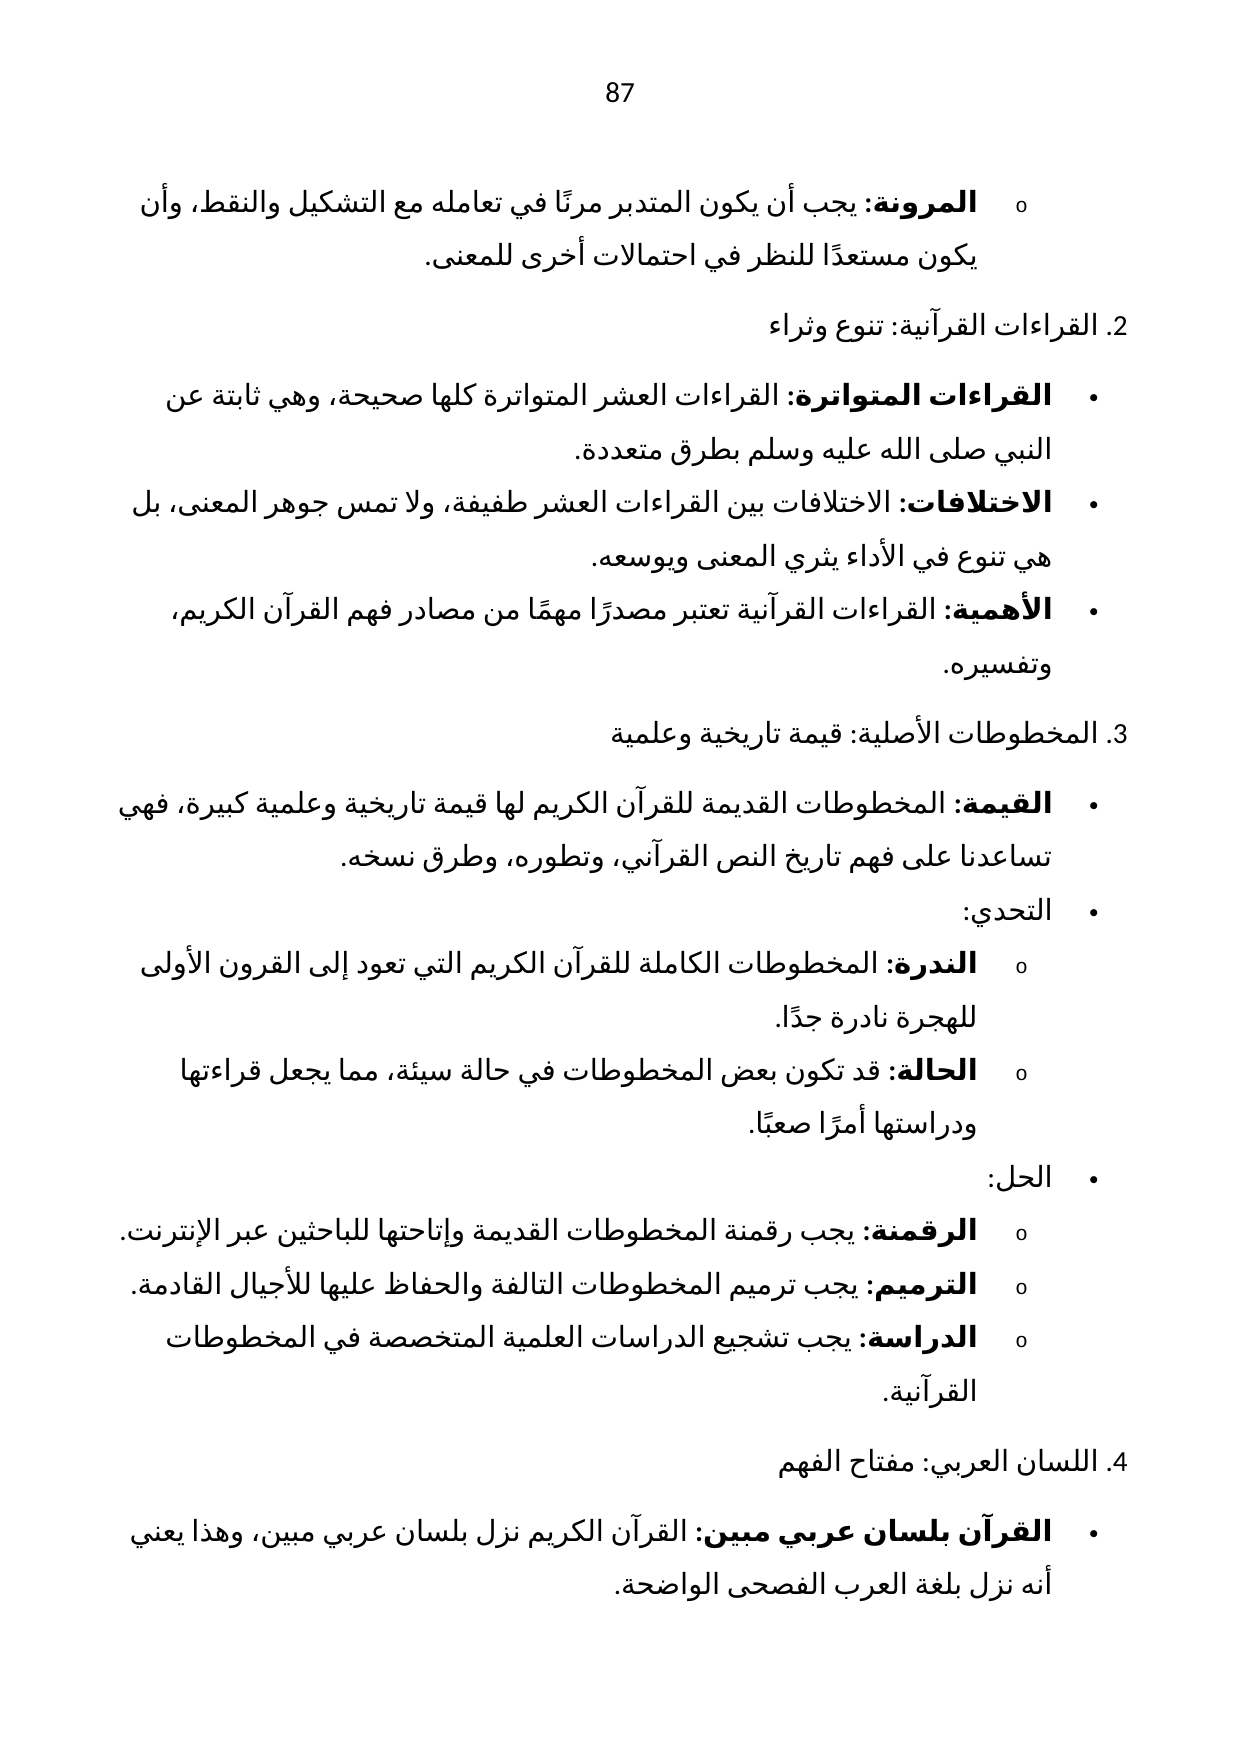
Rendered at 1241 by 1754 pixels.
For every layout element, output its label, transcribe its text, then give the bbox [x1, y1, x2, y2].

list الحالة: قد تكون بعض المخطوطات في حالة سيئة، مما يجعل قراءتها ودراستها أمرًا صعبًا. [112, 1052, 1015, 1141]
list الرقمنة: يجب رقمنة المخطوطات القديمة وإتاحتها للباحثين عبر الإنترنت. [112, 1212, 1015, 1248]
list الترميم: يجب ترميم المخطوطات التالفة والحفاظ عليها للأجيال القادمة. [112, 1266, 1015, 1301]
list القراءات المتواترة: القراءات العشر المتواترة كلها صحيحة، وهي ثابتة عن النبي صلى الله عليه وسلم بطرق متعددة. [112, 377, 1090, 467]
list الأهمية: القراءات القرآنية تعتبر مصدرًا مهمًا من مصادر فهم القرآن الكريم، وتفسيره. [112, 591, 1090, 680]
list القرآن بلسان عربي مبين: القرآن الكريم نزل بلسان عربي مبين، وهذا يعني أنه نزل بلغة العرب الفصحى الواضحة. [112, 1513, 1090, 1602]
list الاختلافات: الاختلافات بين القراءات العشر طفيفة، ولا تمس جوهر المعنى، بل هي تنوع في الأداء يثري المعنى ويوسعه. [112, 484, 1090, 573]
list الدراسة: يجب تشجيع الدراسات العلمية المتخصصة في المخطوطات القرآنية. [112, 1319, 1015, 1408]
list القيمة: المخطوطات القديمة للقرآن الكريم لها قيمة تاريخية وعلمية كبيرة، فهي تساعدنا على فهم تاريخ النص القرآني، وتطوره، وطرق نسخه. [112, 785, 1090, 874]
list الحل: [112, 1159, 1090, 1194]
text 4. اللسان العربي: مفتاح الفهم [112, 1443, 1128, 1478]
text 3. المخطوطات الأصلية: قيمة تاريخية وعلمية [112, 715, 1128, 750]
text 2. القراءات القرآنية: تنوع وثراء [112, 307, 1128, 343]
list الندرة: المخطوطات الكاملة للقرآن الكريم التي تعود إلى القرون الأولى للهجرة نادرة جدًا. [112, 945, 1015, 1034]
list المرونة: يجب أن يكون المتدبر مرنًا في تعامله مع التشكيل والنقط، وأن يكون مستعدًا للنظر في احتمالات أخرى للمعنى. [112, 184, 1015, 273]
list التحدي: [112, 892, 1090, 927]
